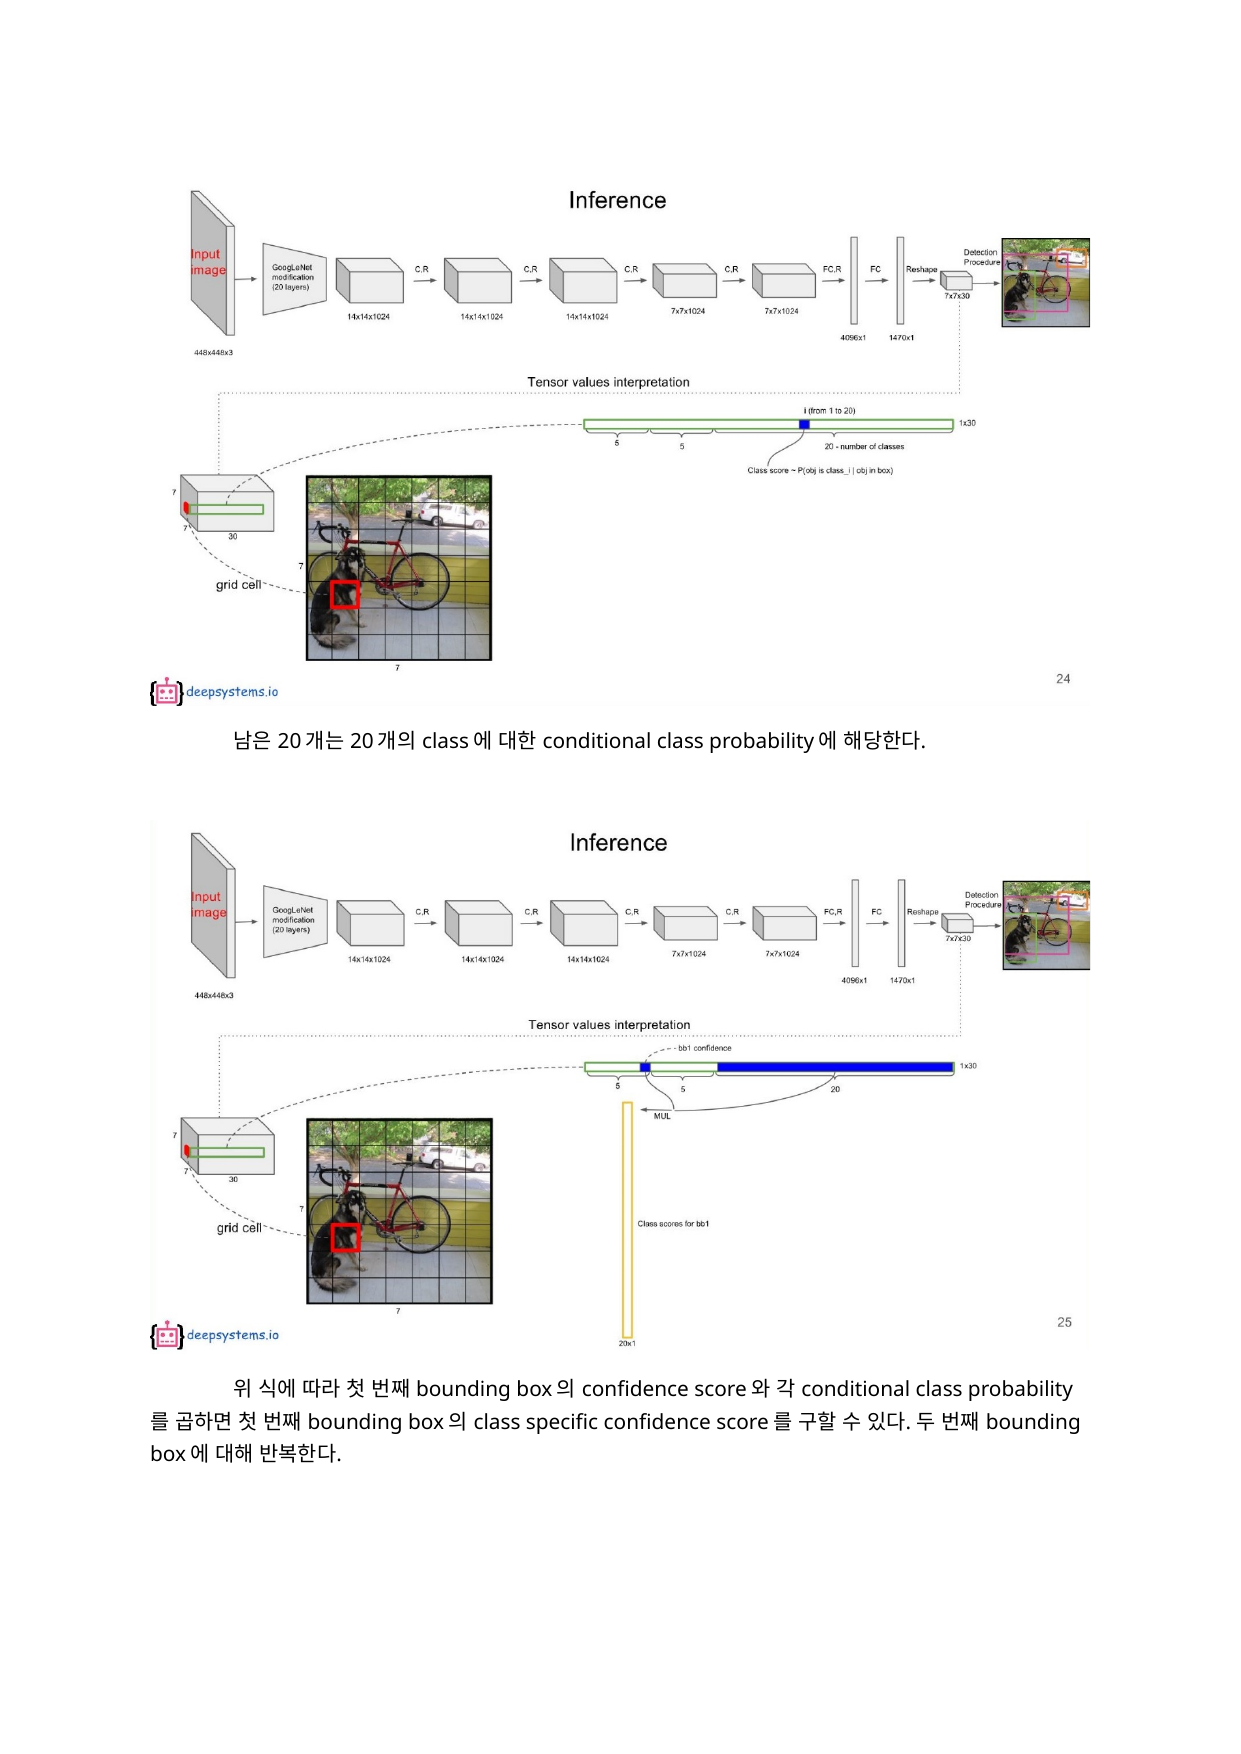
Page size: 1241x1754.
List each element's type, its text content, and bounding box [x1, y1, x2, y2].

text 남은 20개는 20개의 class에 대한 conditional class probability에 해당한다. [150, 724, 1090, 754]
picture [150, 820, 1091, 1354]
picture [150, 177, 1091, 706]
text 위 식에 따라 첫 번째 bounding box의 confidence score와 각 conditional class probability를 곱하면 첫 번째 bounding box의 class specific confidence score를 구할 수 있다. 두 번째 bounding box에 대해 반복한다. [150, 1372, 1090, 1468]
